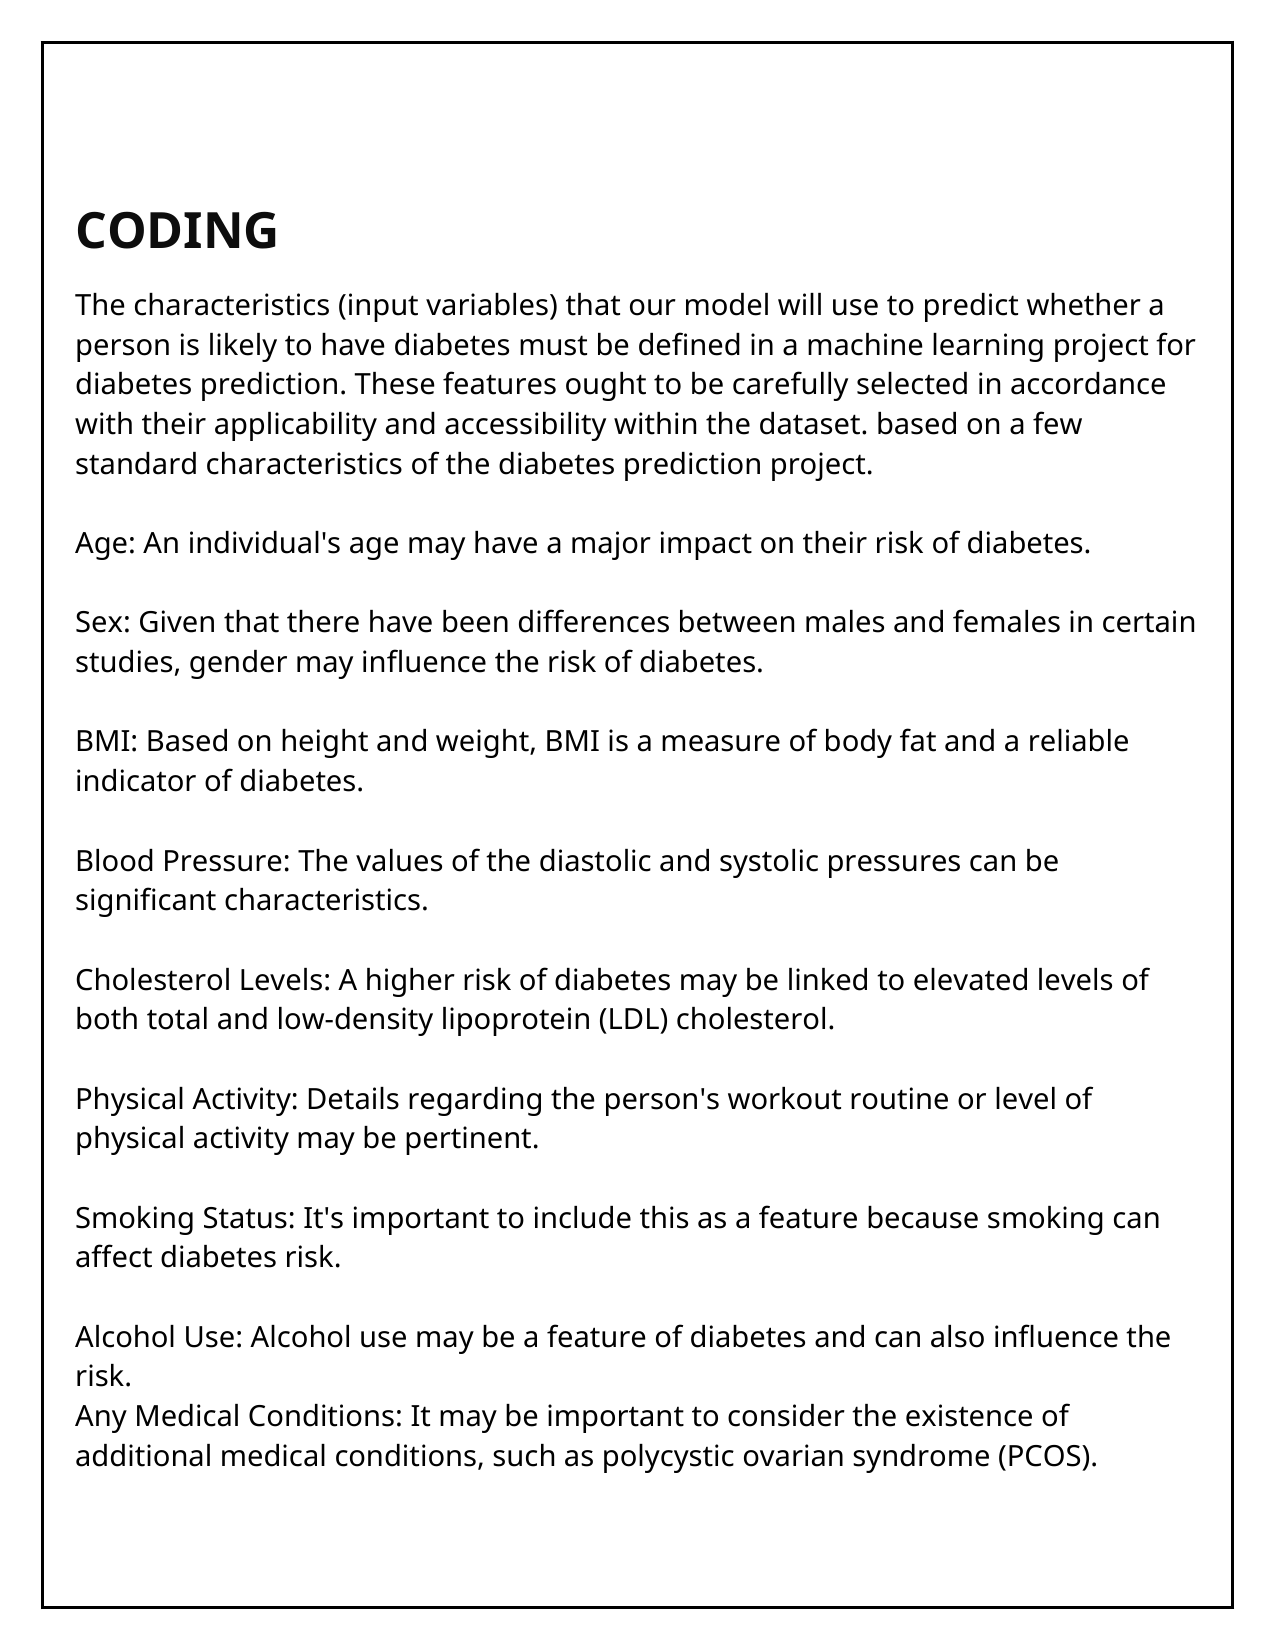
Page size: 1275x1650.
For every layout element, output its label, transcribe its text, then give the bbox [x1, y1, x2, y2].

text Blood Pressure: The values of the diastolic and systolic pressures can be significant characteristics. [75, 840, 1200, 919]
text Age: An individual's age may have a major impact on their risk of diabetes. [75, 522, 1200, 562]
text Sex: Given that there have been differences between males and females in certain studies, gender may influence the risk of diabetes. [75, 602, 1200, 681]
text Cholesterol Levels: A higher risk of diabetes may be linked to elevated levels of both total and low-density lipoprotein (LDL) cholesterol. [75, 959, 1200, 1038]
text BMI: Based on height and weight, BMI is a measure of body fat and a reliable indicator of diabetes. [75, 721, 1200, 800]
text Any Medical Conditions: It may be important to consider the existence of additional medical conditions, such as polycystic ovarian syndrome (PCOS). [75, 1395, 1200, 1475]
text The characteristics (input variables) that our model will use to predict whether a person is likely to have diabetes must be defined in a machine learning project for diabetes prediction. These features ought to be carefully selected in accordance with their applicability and accessibility within the dataset. based on a few standard characteristics of the diabetes prediction project. [75, 284, 1200, 483]
text Physical Activity: Details regarding the person's workout routine or level of physical activity may be pertinent. [75, 1078, 1200, 1157]
text Smoking Status: It's important to include this as a feature because smoking can affect diabetes risk. [75, 1197, 1200, 1276]
subtitle CODING [75, 195, 1200, 263]
text Alcohol Use: Alcohol use may be a feature of diabetes and can also influence the risk. [75, 1316, 1200, 1395]
